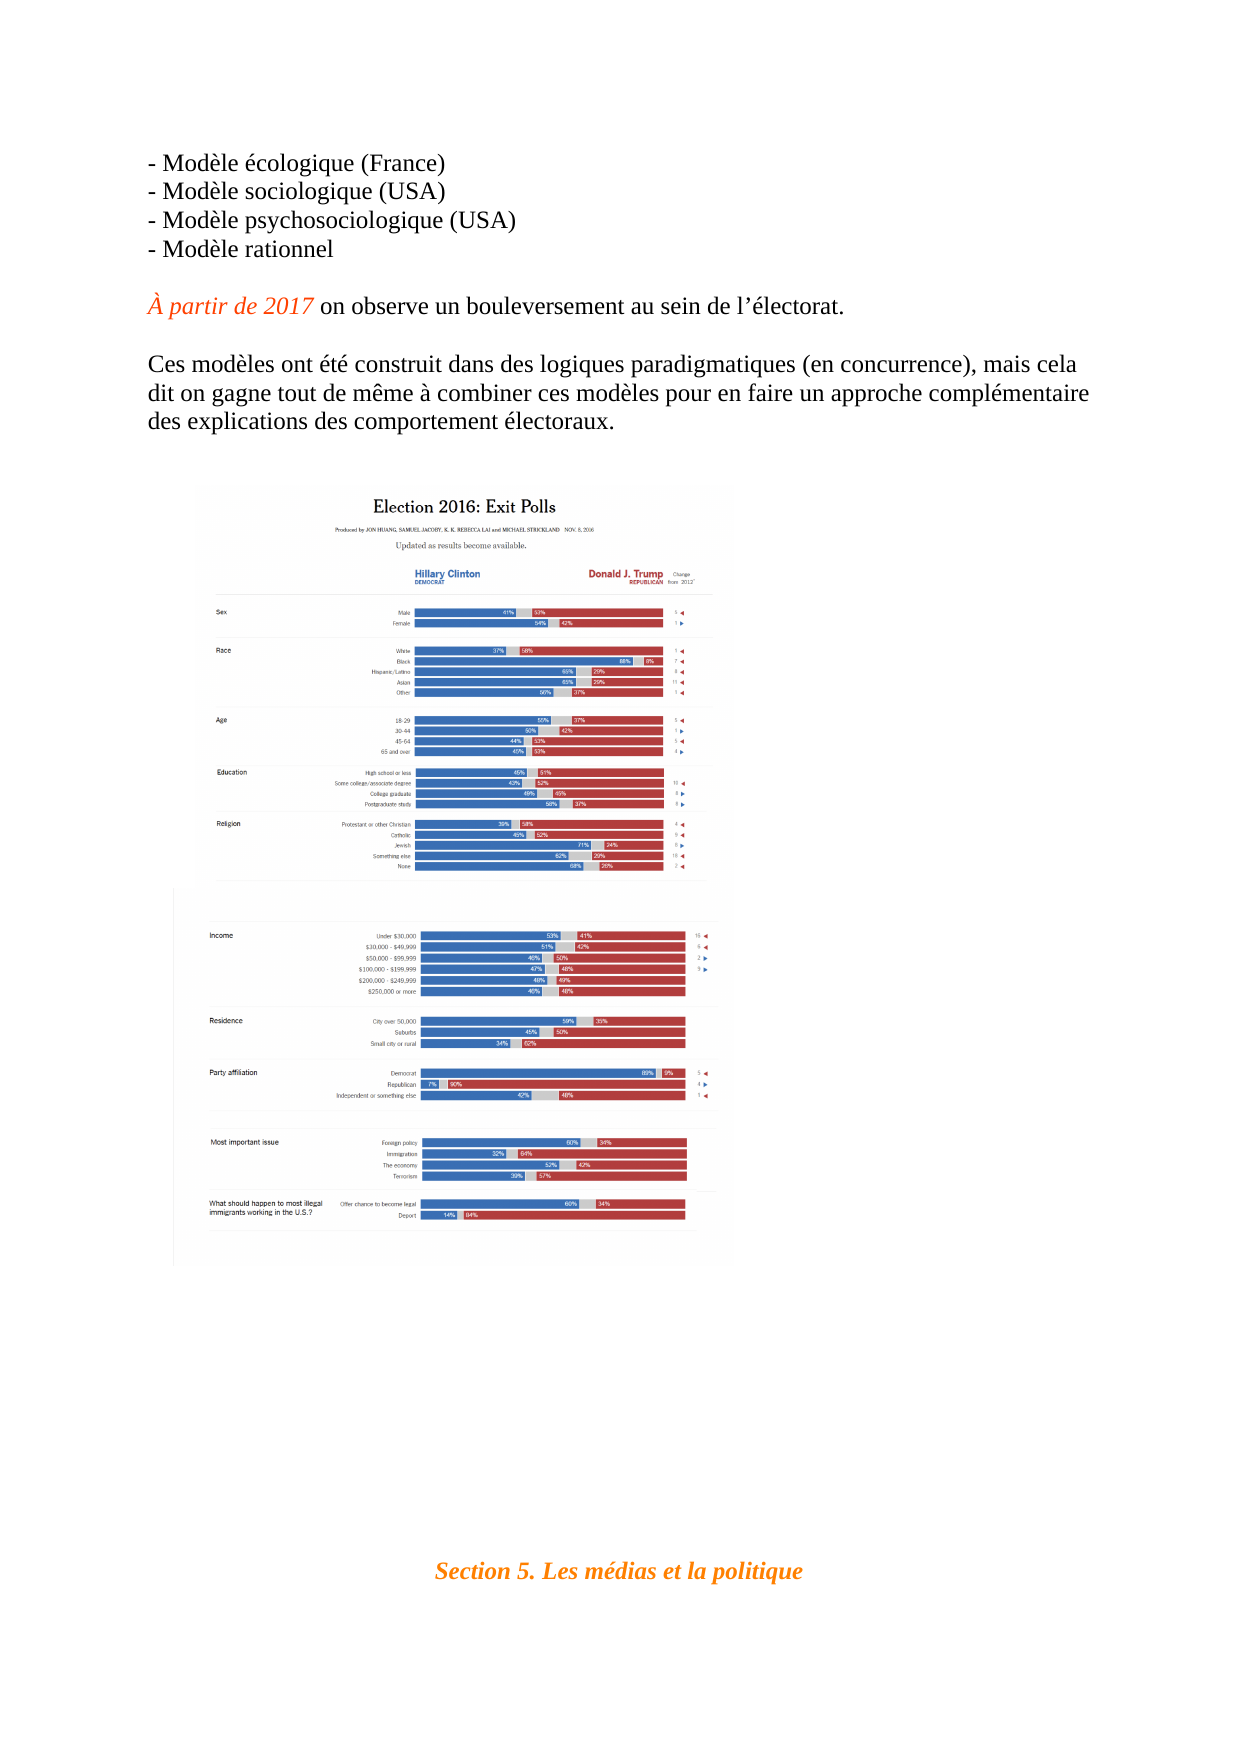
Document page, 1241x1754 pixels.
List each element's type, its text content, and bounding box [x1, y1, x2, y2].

text À partir de 2017 on observe un bouleversement au sein de l’électorat. [148, 291, 1093, 320]
text - Modèle psychosociologique (USA) [148, 205, 1093, 234]
text - Modèle rationnel [148, 234, 1093, 263]
text - Modèle écologique (France) [148, 148, 1093, 176]
text Ces modèles ont été construit dans des logiques paradigmatiques (en concurrence), mais cela dit on gagne tout de même à combiner ces modèles pour en faire un approche complémentaire des explications des comportement électoraux. [148, 349, 1093, 435]
picture [173, 485, 735, 1266]
text - Modèle sociologique (USA) [148, 176, 1093, 205]
text Section 5. Les médias et la politique [148, 1556, 1093, 1585]
